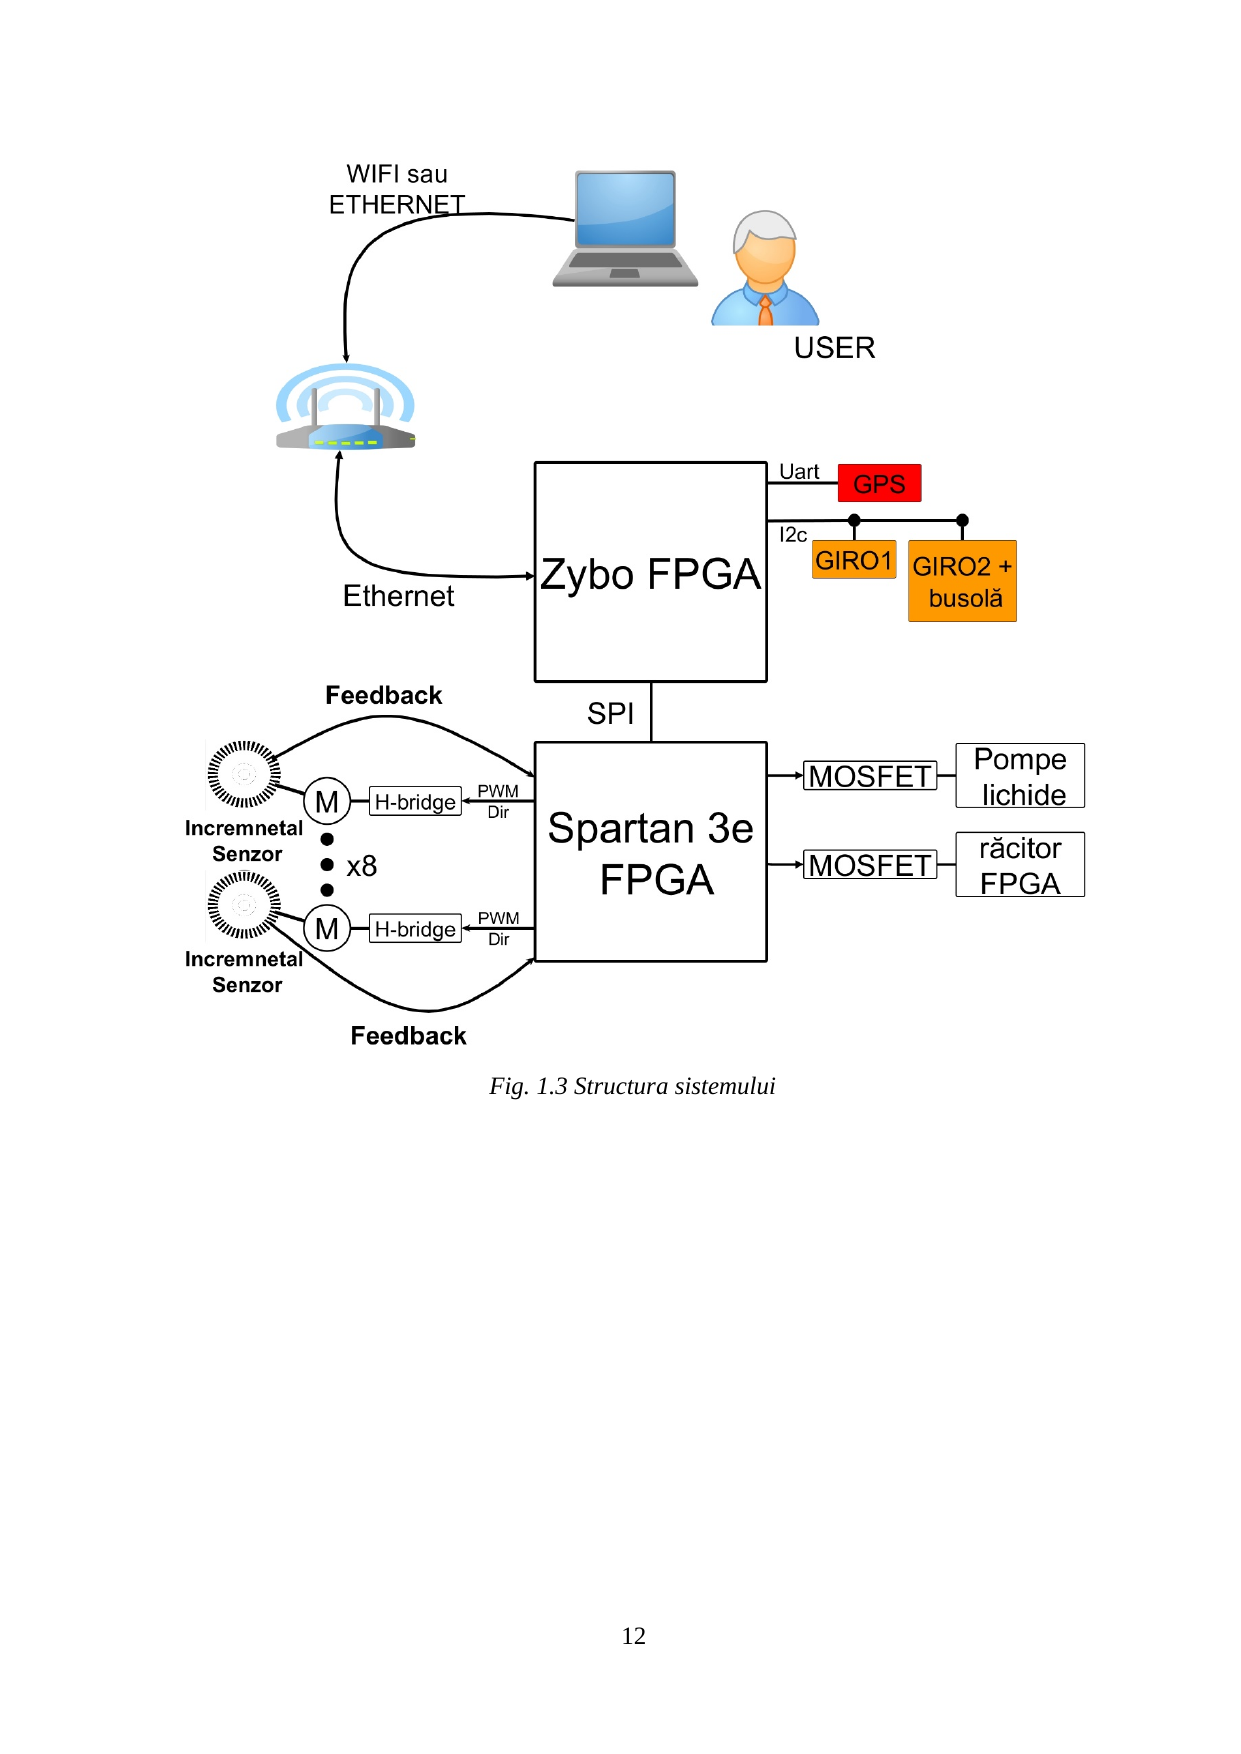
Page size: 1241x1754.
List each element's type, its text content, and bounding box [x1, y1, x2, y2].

picture [177, 150, 1091, 1057]
text Fig. 1.3 Structura sistemului [177, 1071, 1090, 1099]
